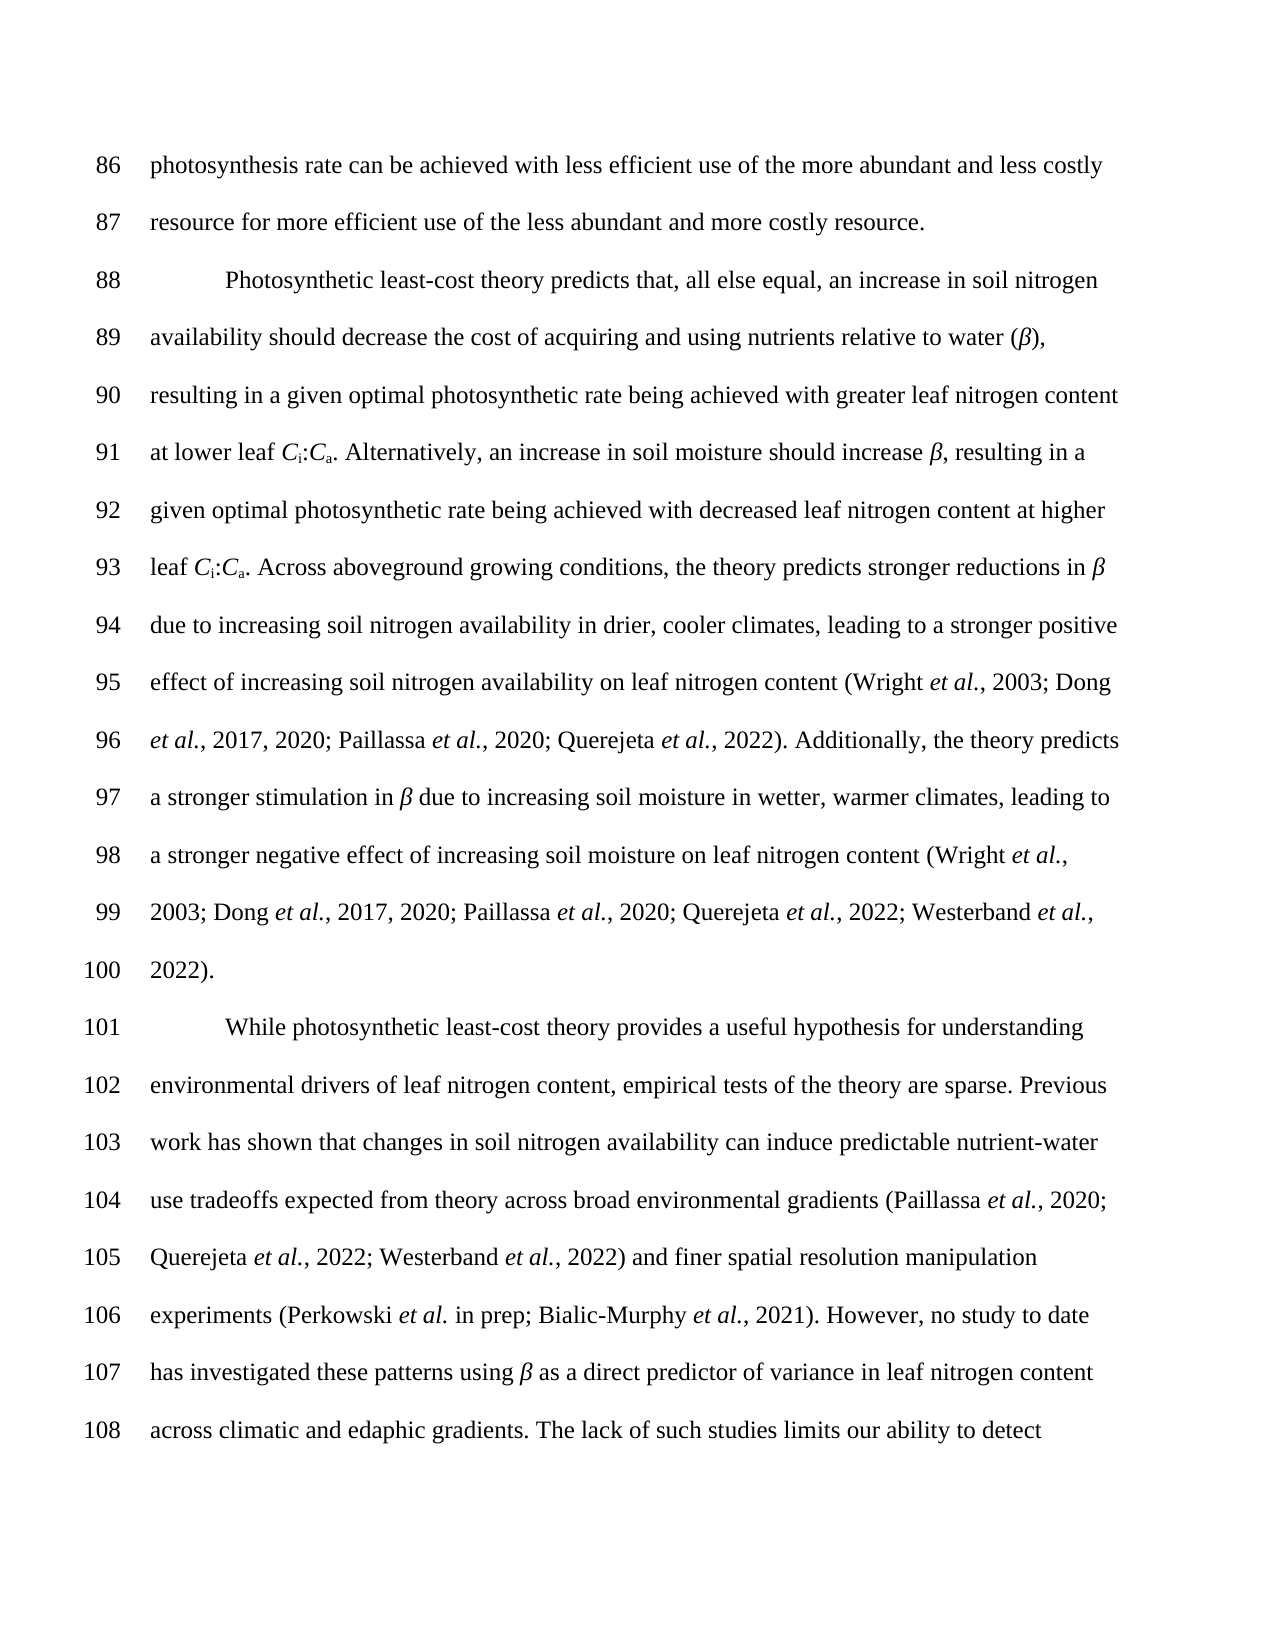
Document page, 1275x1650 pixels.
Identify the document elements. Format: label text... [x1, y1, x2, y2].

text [150, 150, 1125, 236]
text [150, 1012, 1125, 1444]
text Photosynthetic least-cost theory predicts that, all else equal, an increase in soil nitrogen availability should decrease the cost of acquiring and using nutrients relative to water (β), resulting in a given optimal photosynthetic rate being achieved with greater leaf nitrogen content at lower leaf Ci:Ca. Alternatively, an increase in soil moisture should increase β, resulting in a given optimal photosynthetic rate being achieved with decreased leaf nitrogen content at higher leaf Ci:Ca. Across aboveground growing conditions, the theory predicts stronger reductions in β due to increasing soil nitrogen availability in drier, cooler climates, leading to a stronger positive effect of increasing soil nitrogen availability on leaf nitrogen content (Wright et al., 2003; Dong et al., 2017, 2020; Paillassa et al., 2020; Querejeta et al., 2022). Additionally, the theory predicts a stronger stimulation in β due to increasing soil moisture in wetter, warmer climates, leading to a stronger negative effect of increasing soil moisture on leaf nitrogen content (Wright et al., 2003; Dong et al., 2017, 2020; Paillassa et al., 2020; Querejeta et al., 2022; Westerband et al., 2022). [150, 265, 1125, 984]
